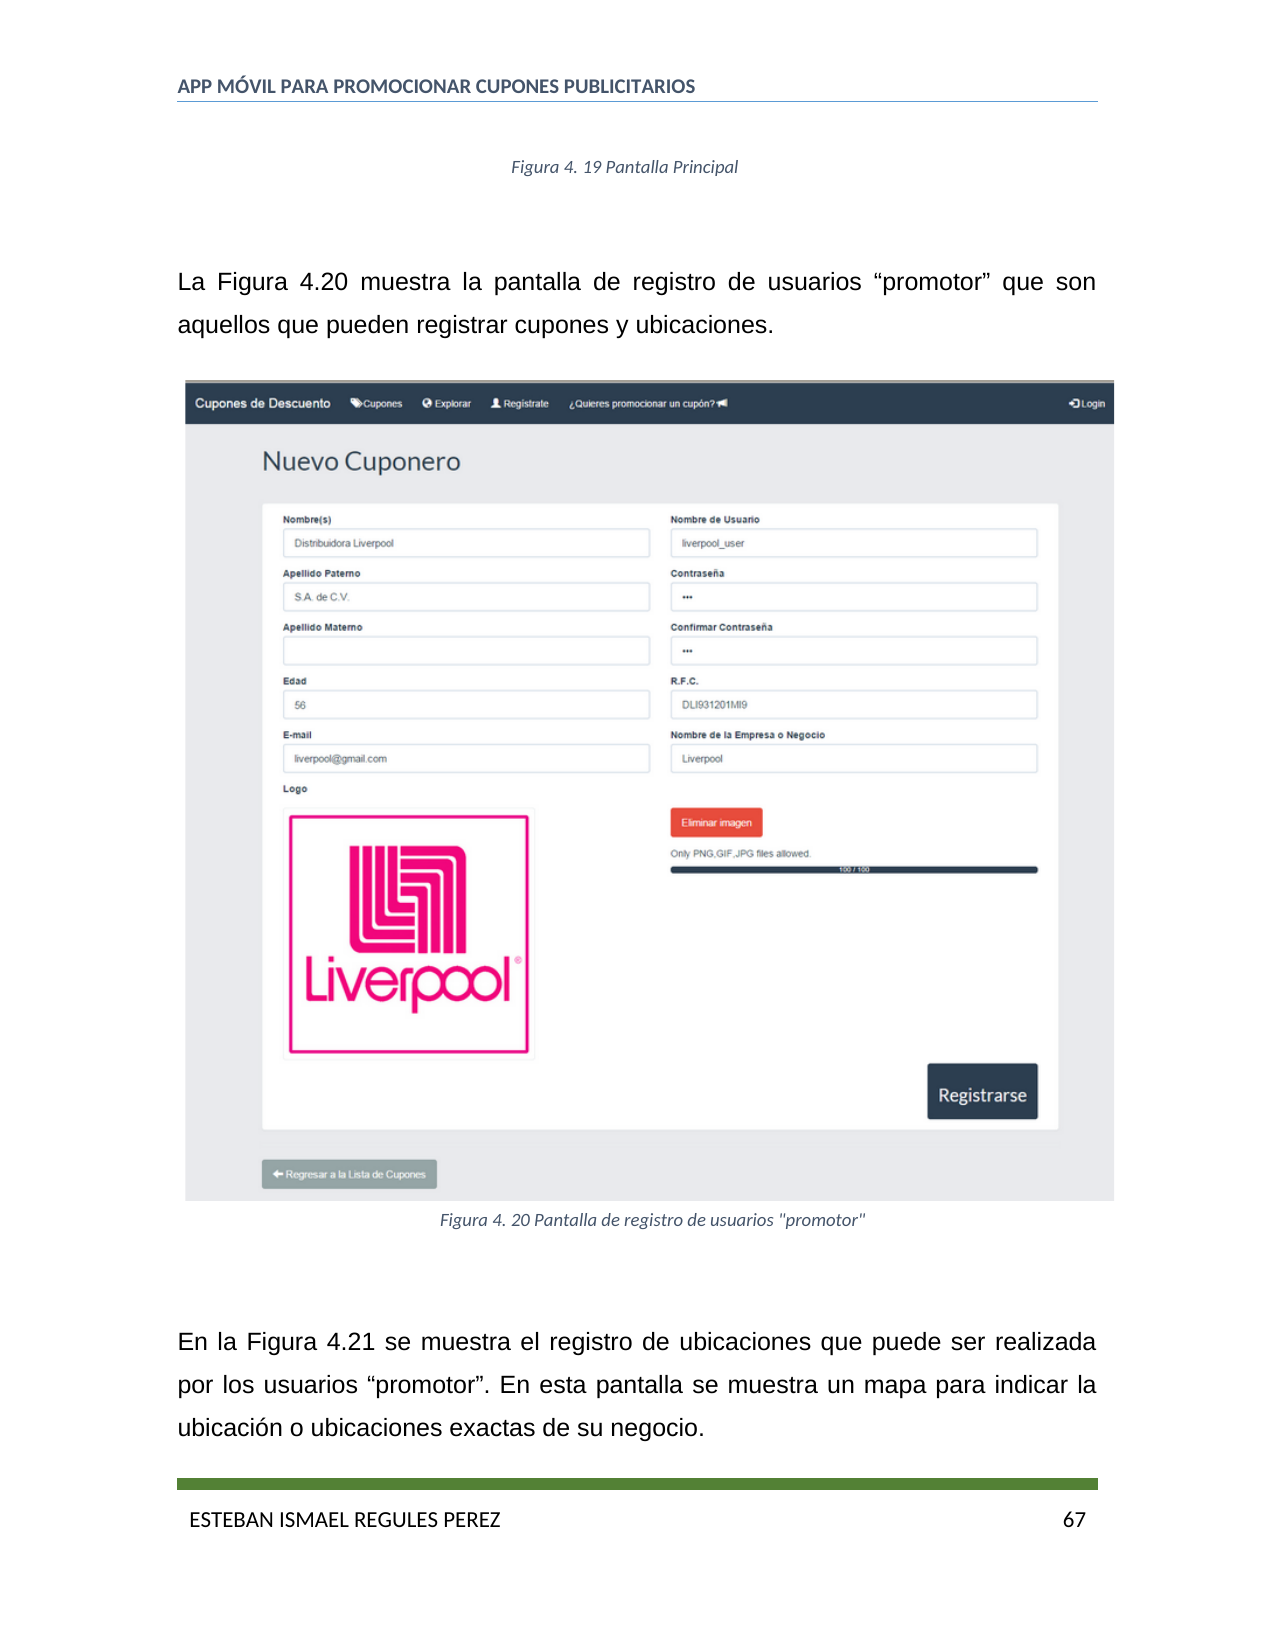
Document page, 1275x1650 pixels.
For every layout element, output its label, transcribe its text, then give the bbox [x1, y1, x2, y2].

picture [185, 380, 1115, 1201]
text En la Figura 4.21 se muestra el registro de ubicaciones que puede ser realizada por los usuarios “promotor”. En esta pantalla se muestra un mapa para indicar la ubicación o ubicaciones exactas de su negocio. [177, 1327, 1098, 1442]
text La Figura 4.20 muestra la pantalla de registro de usuarios “promotor” que son aquellos que pueden registrar cupones y ubicaciones. [177, 267, 1098, 339]
